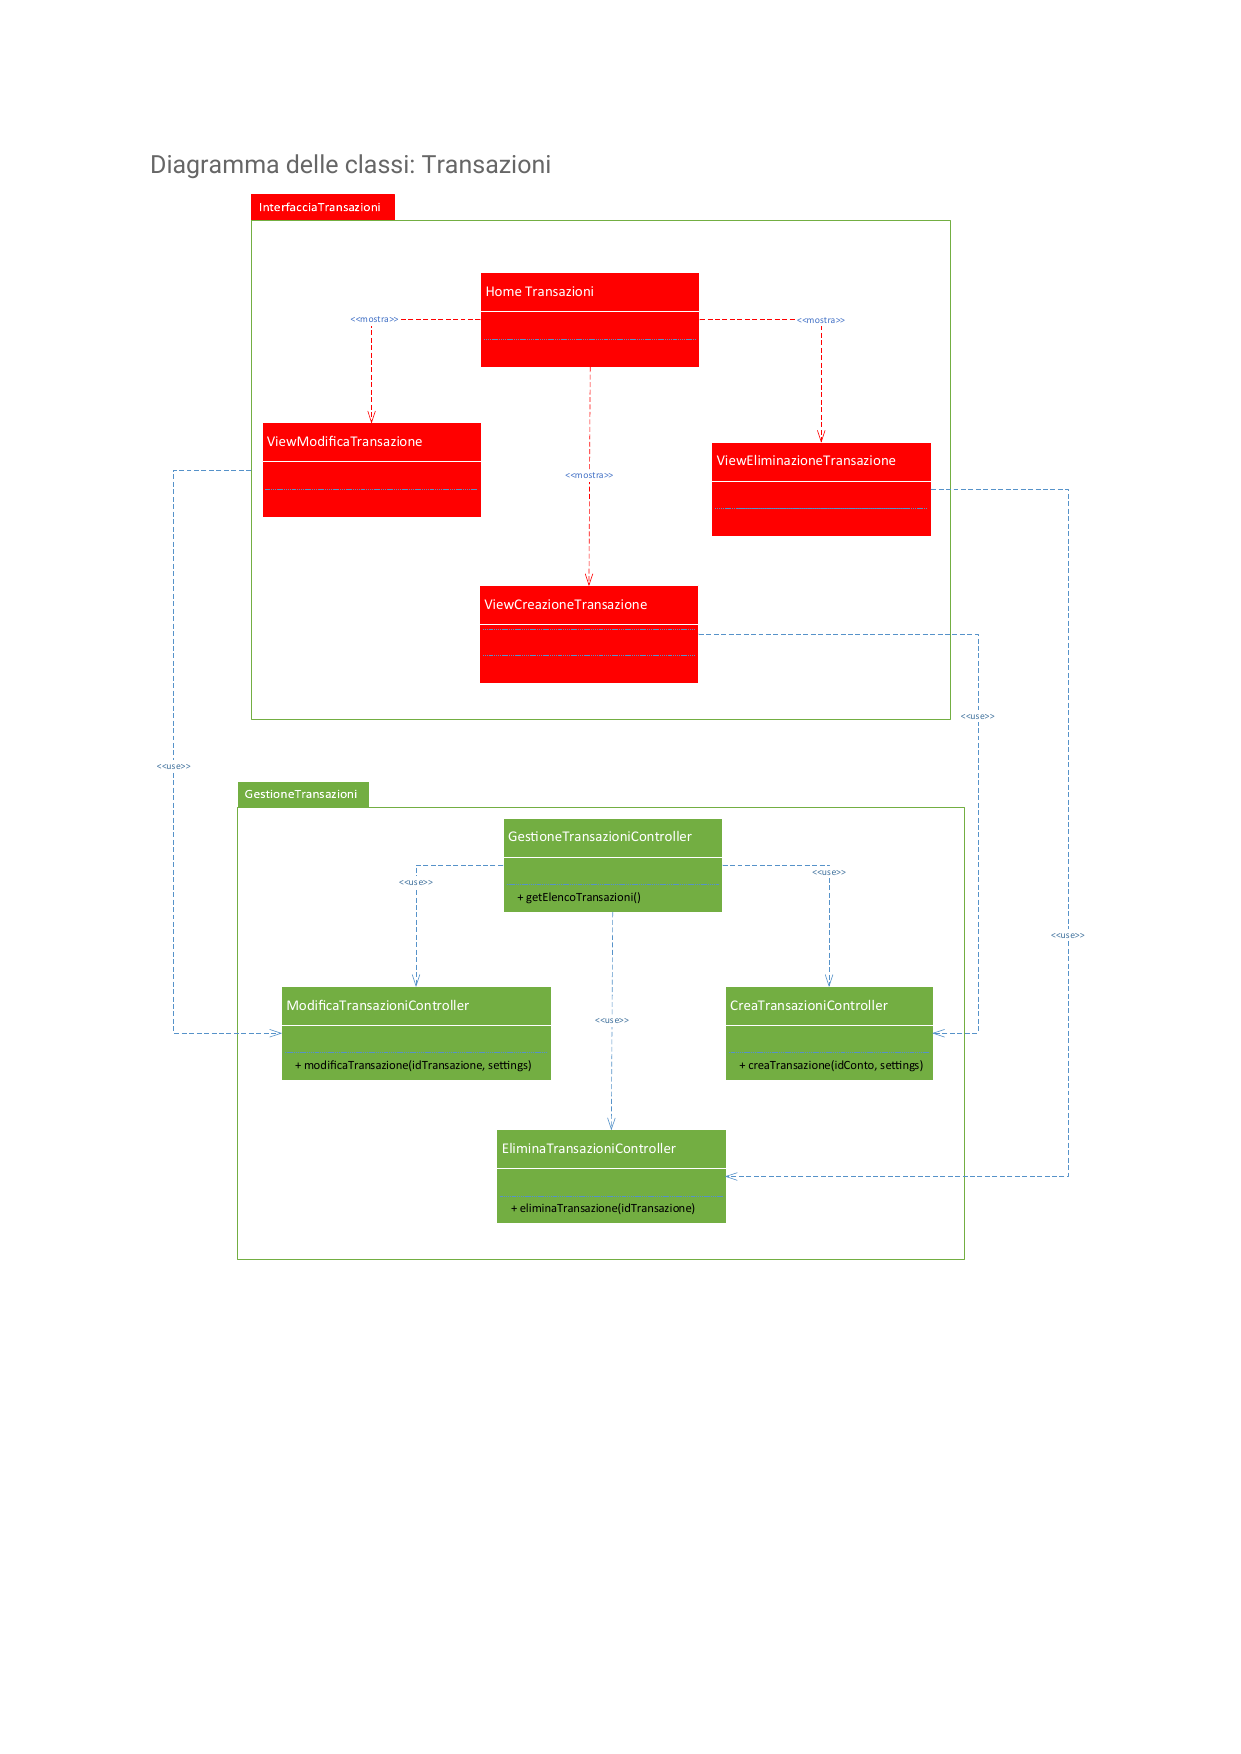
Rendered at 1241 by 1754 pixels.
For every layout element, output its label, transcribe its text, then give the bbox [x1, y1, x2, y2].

subtitle Diagramma delle classi: Transazioni [150, 150, 1090, 179]
